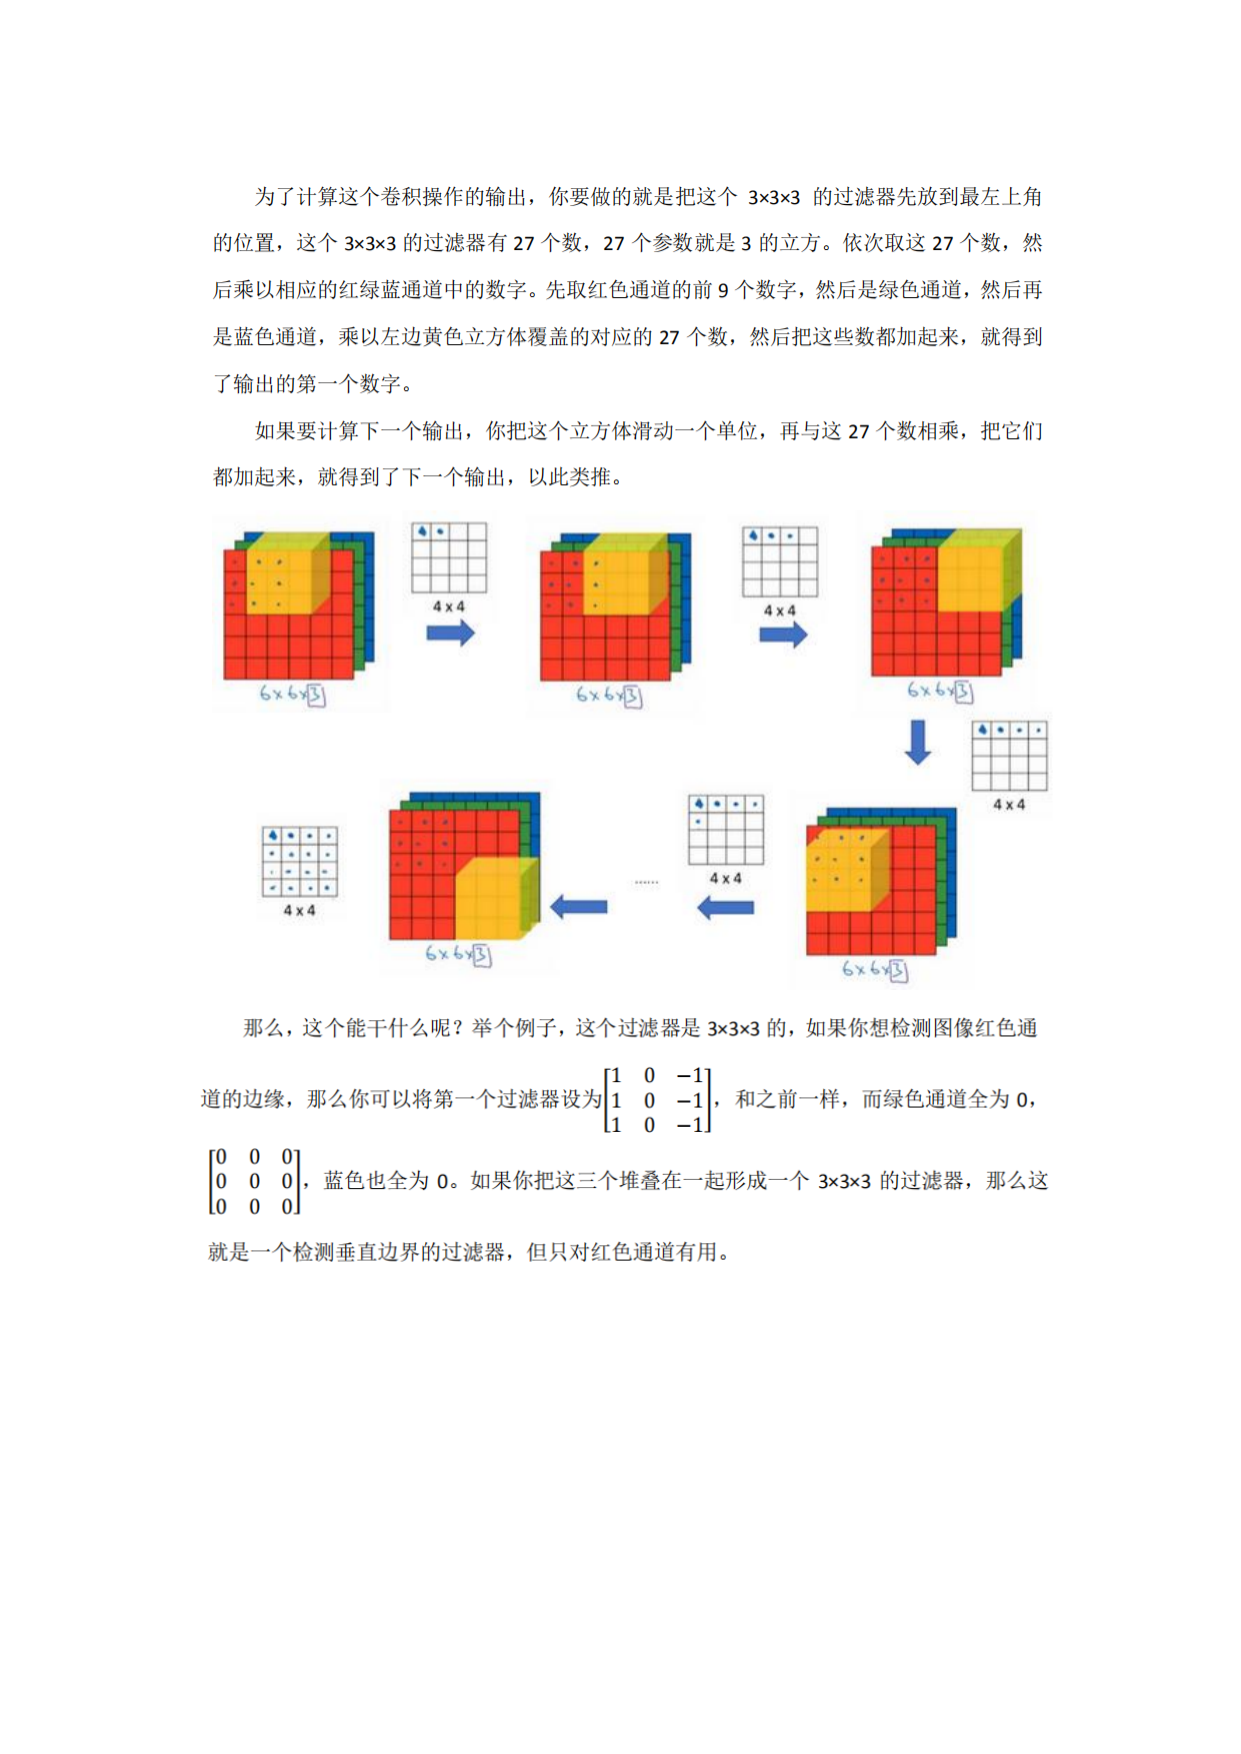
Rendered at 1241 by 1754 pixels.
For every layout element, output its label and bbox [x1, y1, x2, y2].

picture [187, 1137, 1053, 1278]
picture [187, 1007, 1053, 1136]
picture [187, 162, 1053, 992]
